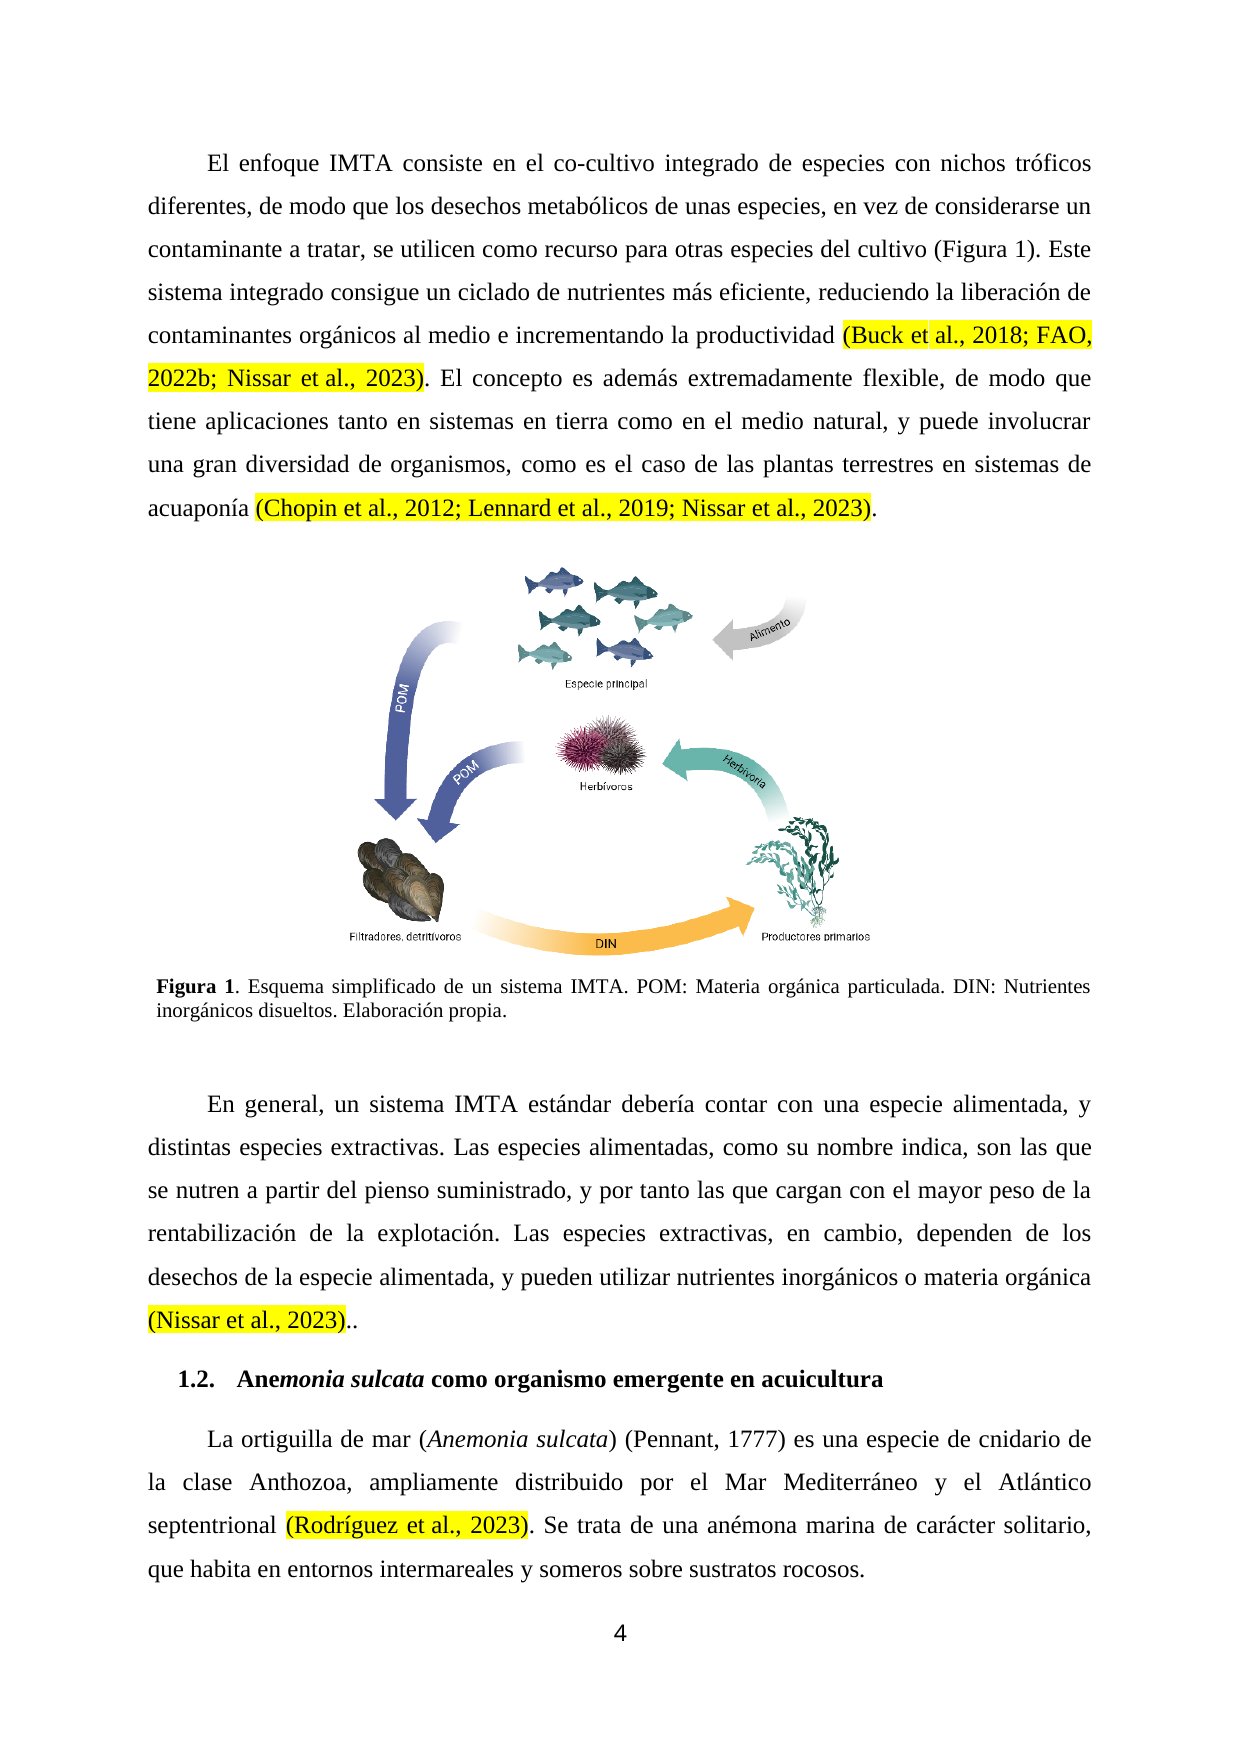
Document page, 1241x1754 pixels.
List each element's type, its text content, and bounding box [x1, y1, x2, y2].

text La ortiguilla de mar (Anemonia sulcata) (Pennant, 1777) es una especie de cnidario de la clase Anthozoa, ampliamente distribuido por el Mar Mediterráneo y el Atlántico septentrional . Se trata de una anémona marina de carácter solitario, que habita en entornos intermareales y someros sobre sustratos rocosos. [148, 1424, 1092, 1582]
list Anemonia sulcata como organismo emergente en acuicultura [177, 1364, 1092, 1393]
text El enfoque IMTA consiste en el co-cultivo integrado de especies con nichos tróficos diferentes, de modo que los desechos metabólicos de unas especies, en vez de considerarse un contaminante a tratar, se utilicen como recurso para otras especies del cultivo (Figura 1). Este sistema integrado consigue un ciclado de nutrientes más eficiente, reduciendo la liberación de contaminantes orgánicos al medio e incrementando la productividad . El concepto es además extremadamente flexible, de modo que tiene aplicaciones tanto en sistemas en tierra como en el medio natural, y puede involucrar una gran diversidad de organismos, como es el caso de las plantas terrestres en sistemas de acuaponía . [148, 148, 1092, 521]
picture [324, 543, 887, 966]
